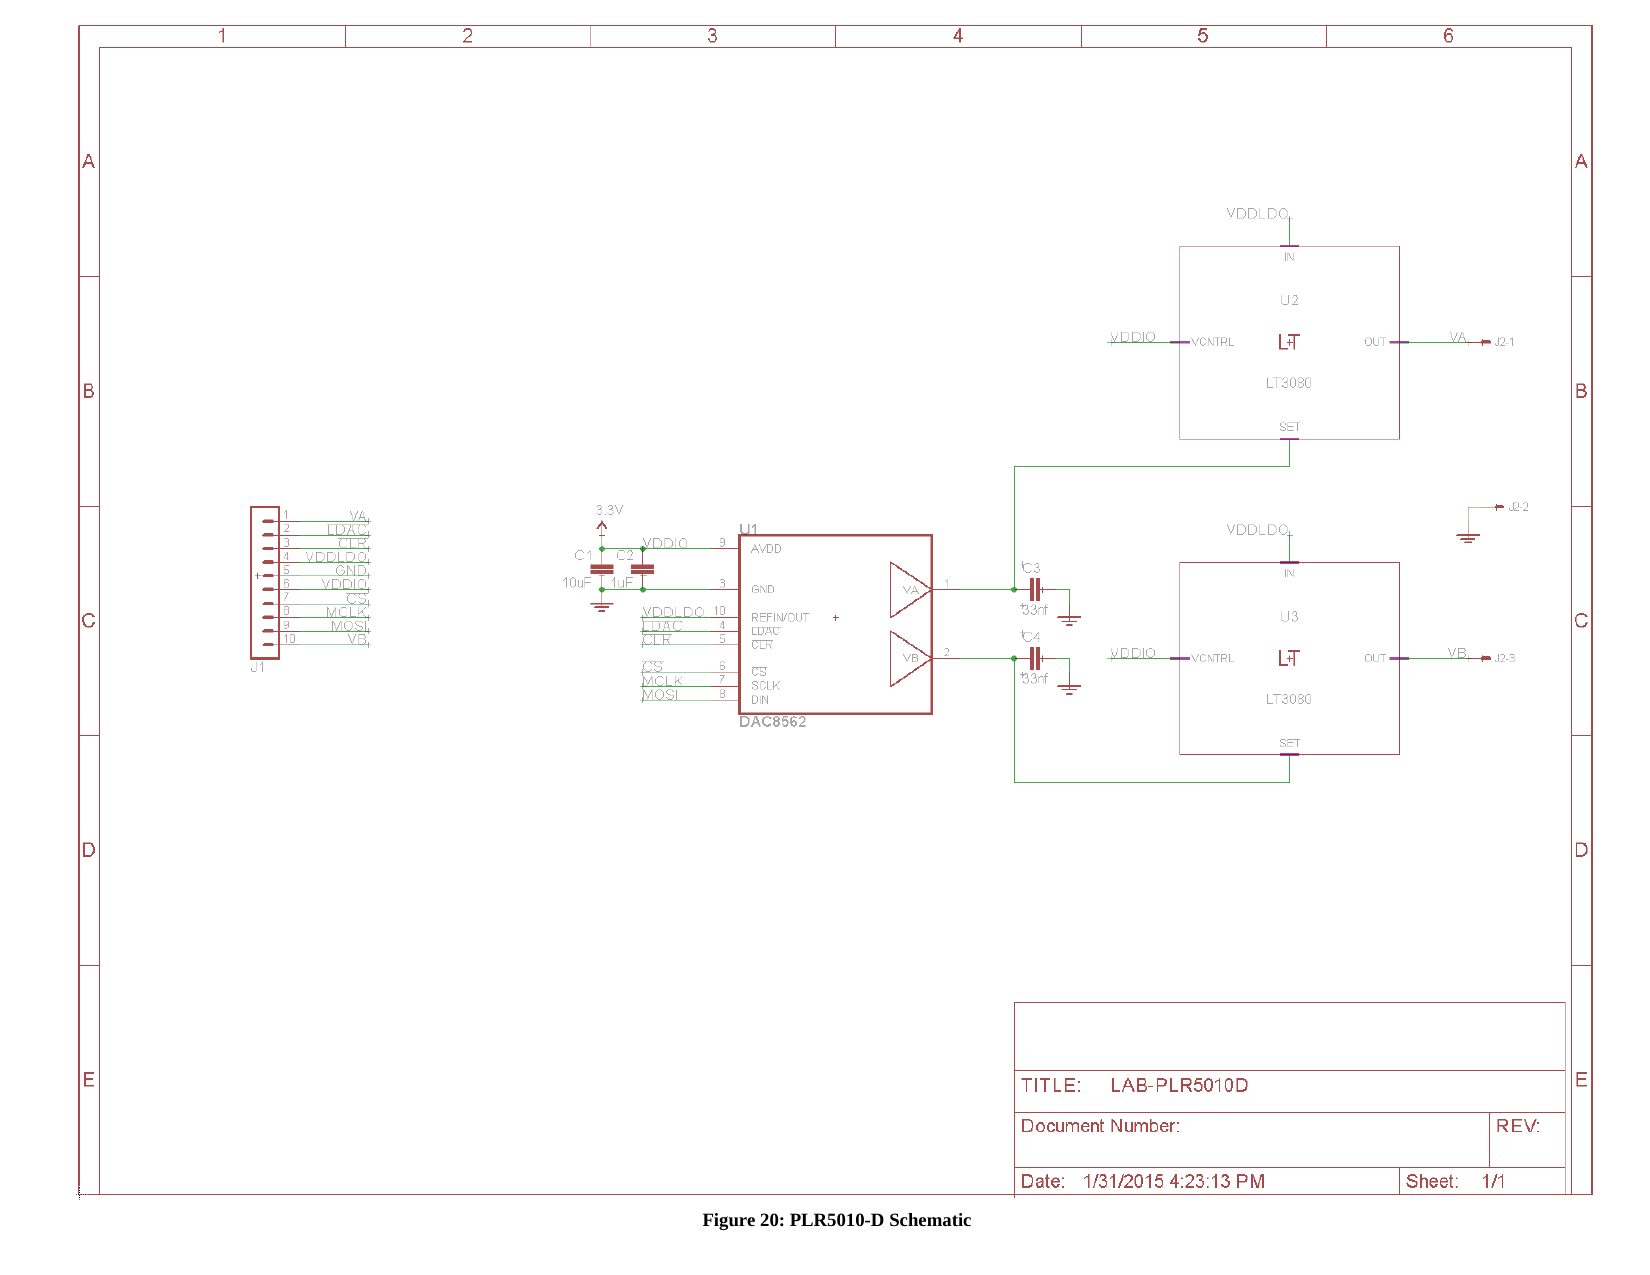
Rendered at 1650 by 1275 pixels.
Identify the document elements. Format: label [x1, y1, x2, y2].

picture [75, 20, 1599, 1200]
